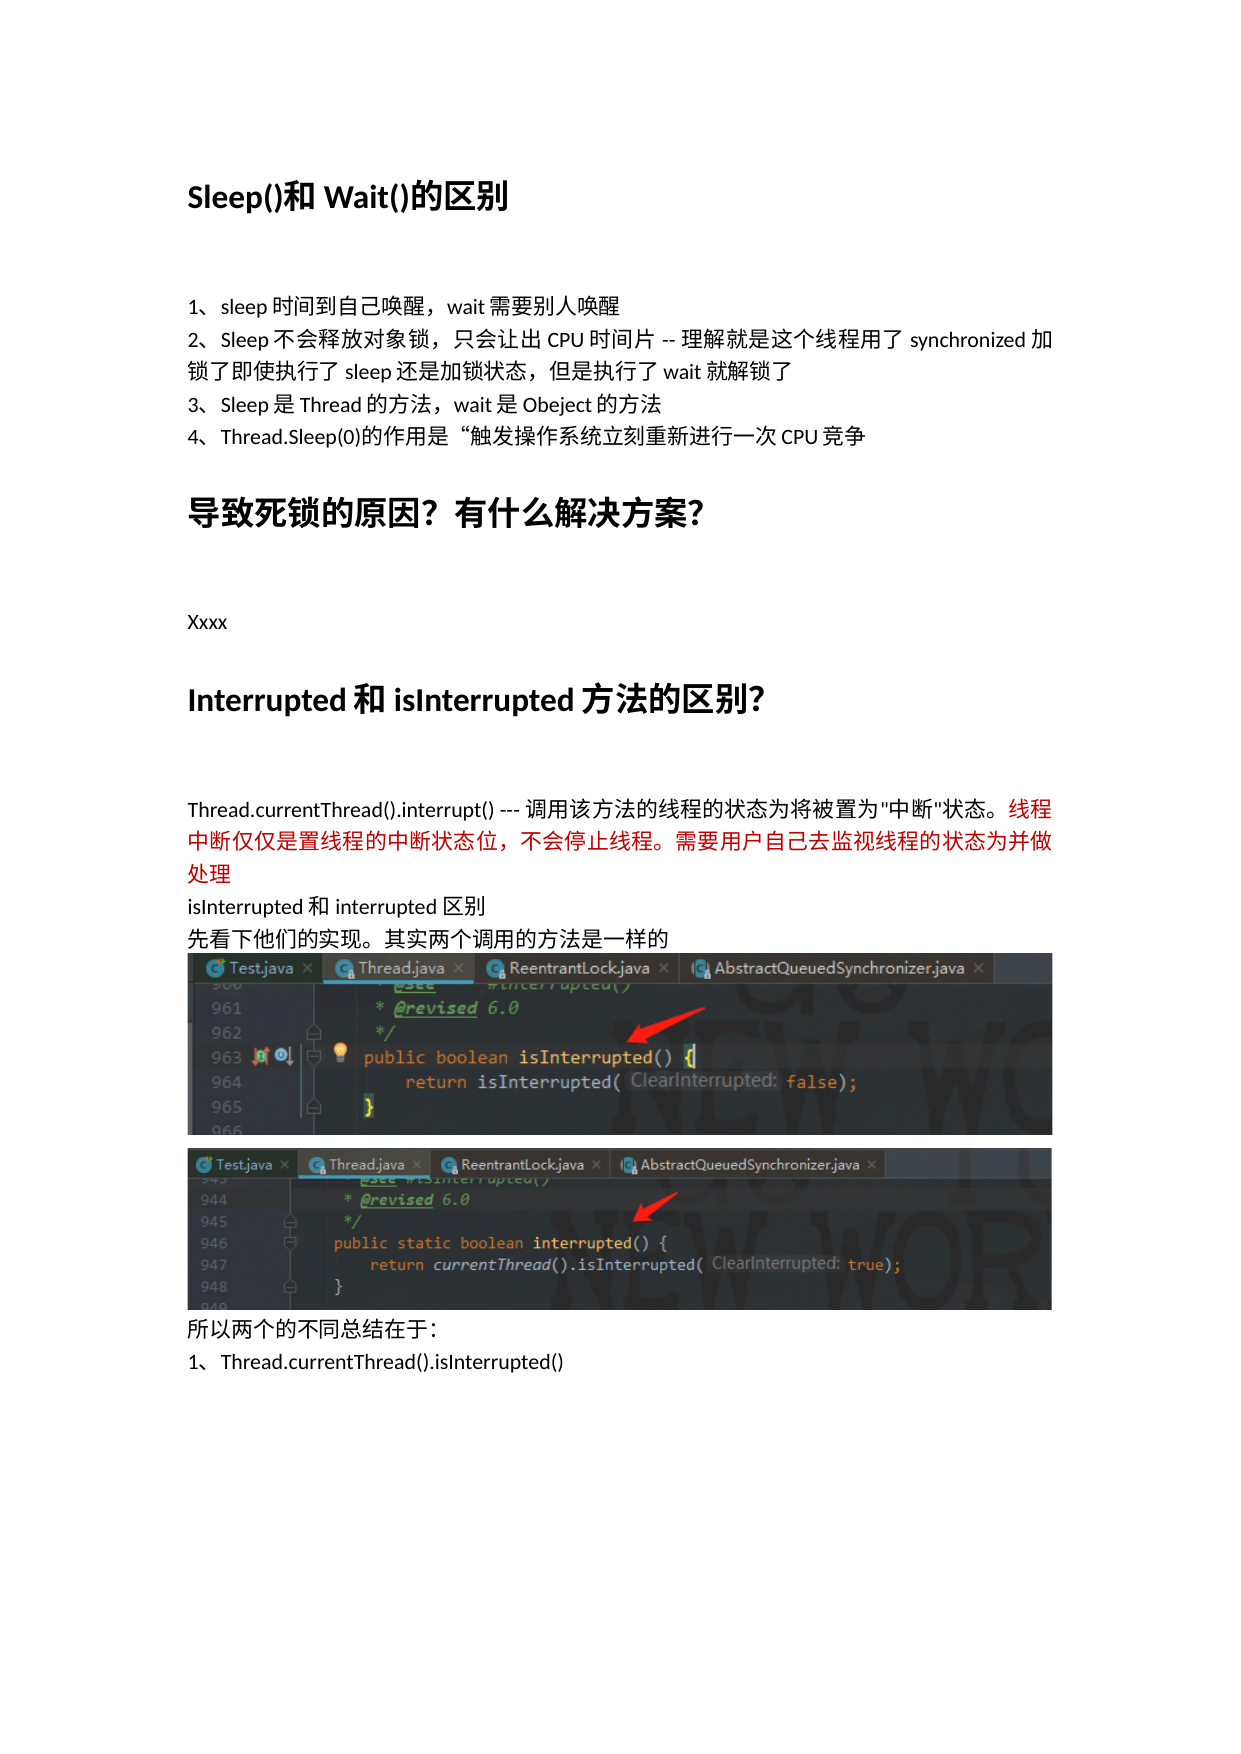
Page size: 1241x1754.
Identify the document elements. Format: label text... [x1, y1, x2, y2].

list Sleep是Thread的方法，wait是Obeject的方法 [187, 386, 1053, 419]
list Thread.Sleep(0)的作用是“触发操作系统立刻重新进行一次CPU竞争 [187, 419, 1053, 451]
text isInterrupted 和 interrupted 区别 [187, 889, 1053, 921]
list Sleep不会释放对象锁，只会让出CPU时间片 -- 理解就是这个线程用了synchronized加锁了即使执行了sleep还是加锁状态，但是执行了wait就解锁了 [187, 321, 1053, 386]
subtitle 导致死锁的原因？有什么解决方案？ [187, 478, 1053, 543]
subtitle Sleep()和Wait()的区别 [187, 162, 1053, 227]
text Xxxx [187, 605, 1053, 638]
text Thread.currentThread().interrupt() --- 调用该方法的线程的状态为将被置为"中断"状态。线程中断仅仅是置线程的中断状态位，不会停止线程。需要用户自己去监视线程的状态为并做处理 [187, 791, 1053, 889]
text 所以两个的不同总结在于： [187, 1311, 1053, 1344]
text 先看下他们的实现。其实两个调用的方法是一样的 [187, 921, 1053, 953]
list Thread.currentThread().isInterrupted() [187, 1344, 1053, 1376]
picture [187, 953, 1053, 1135]
subtitle Interrupted和isInterrupted方法的区别？ [187, 665, 1053, 730]
list sleep时间到自己唤醒，wait需要别人唤醒 [187, 289, 1053, 321]
picture [187, 1148, 1052, 1310]
